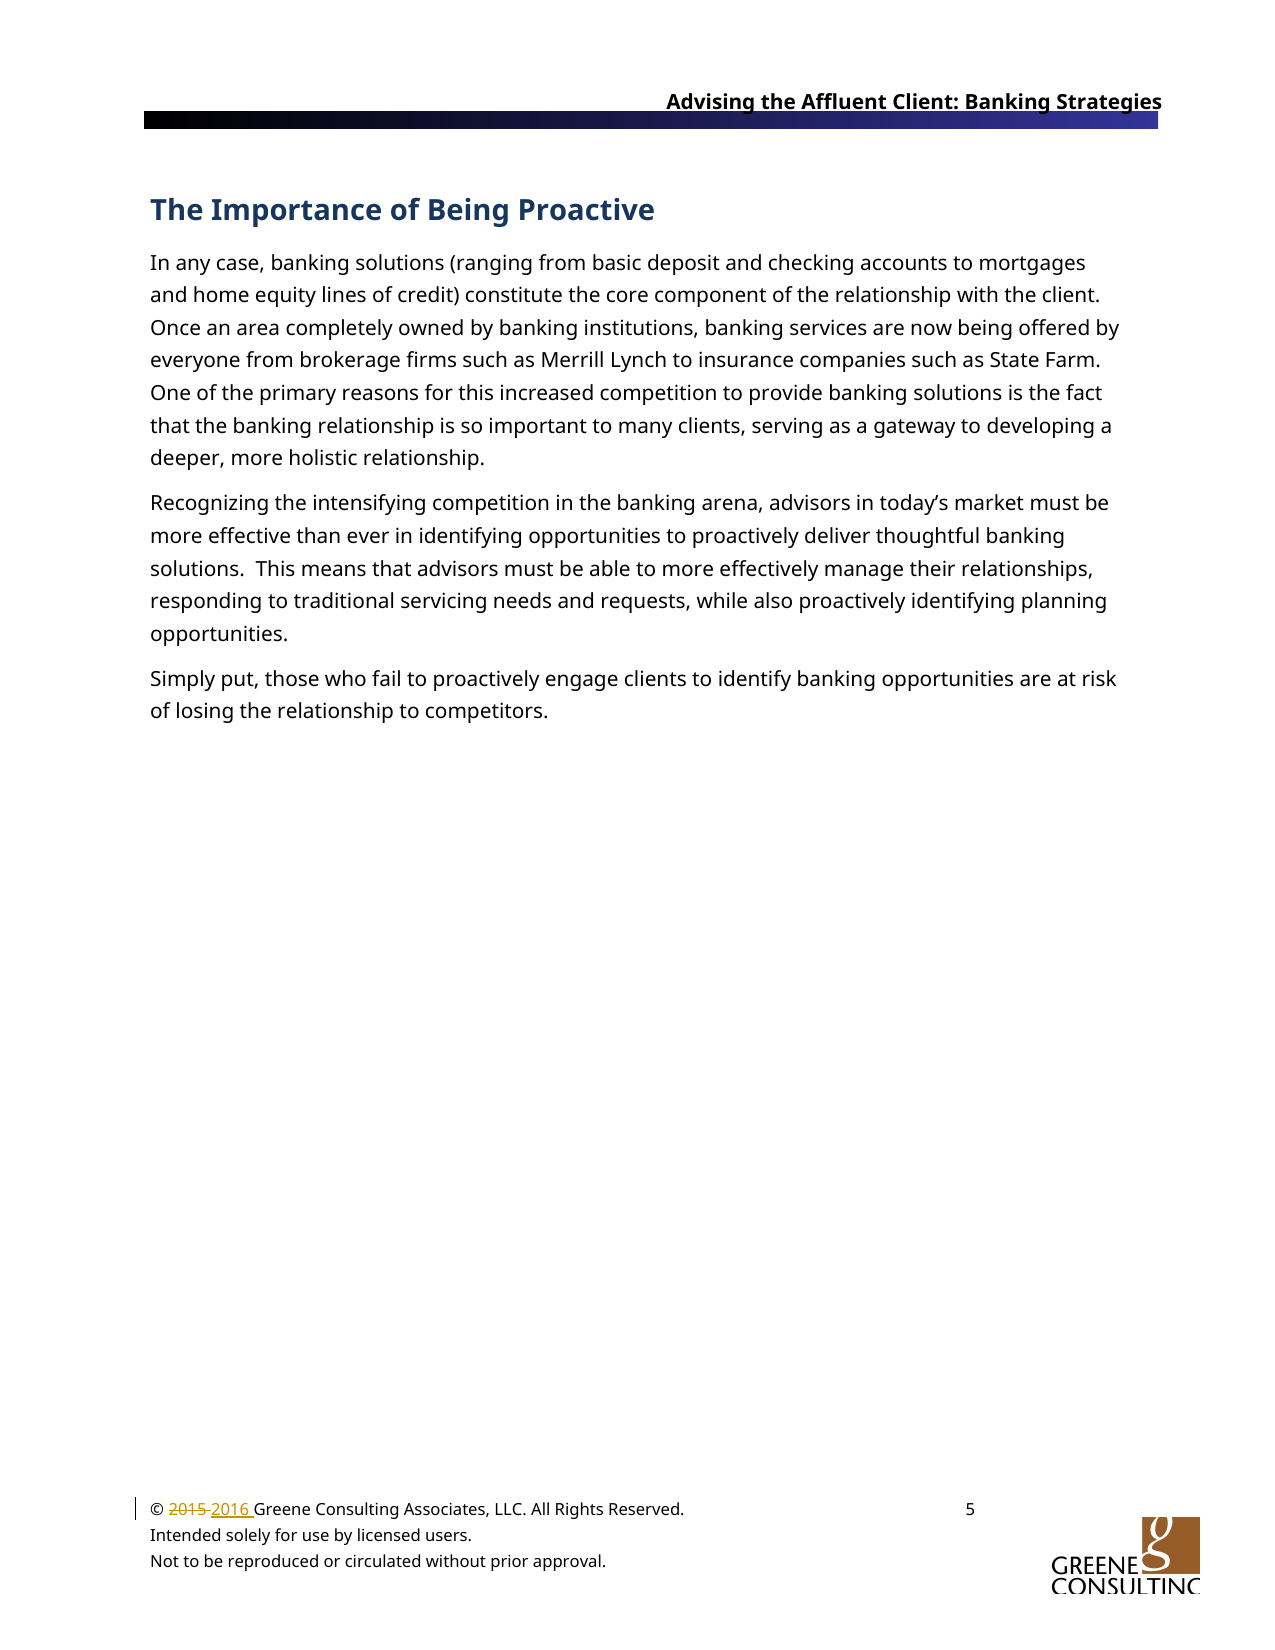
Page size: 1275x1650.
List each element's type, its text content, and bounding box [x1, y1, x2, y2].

picture [1050, 1517, 1200, 1593]
text Recognizing the intensifying competition in the banking arena, advisors in today’s market must be more effective than ever in identifying opportunities to proactively deliver thoughtful banking solutions. This means that advisors must be able to more effectively manage their relationships, responding to traditional servicing needs and requests, while also proactively identifying planning opportunities. [150, 488, 1125, 647]
text Simply put, those who fail to proactively engage clients to identify banking opportunities are at risk of losing the relationship to competitors. [150, 664, 1125, 725]
text In any case, banking solutions (ranging from basic deposit and checking accounts to mortgages and home equity lines of credit) constitute the core component of the relationship with the client. Once an area completely owned by banking institutions, banking services are now being offered by everyone from brokerage firms such as Merrill Lynch to insurance companies such as State Farm. One of the primary reasons for this increased competition to provide banking solutions is the fact that the banking relationship is so important to many clients, serving as a gateway to developing a deeper, more holistic relationship. [150, 248, 1125, 472]
subtitle The Importance of Being Proactive [150, 189, 1125, 229]
